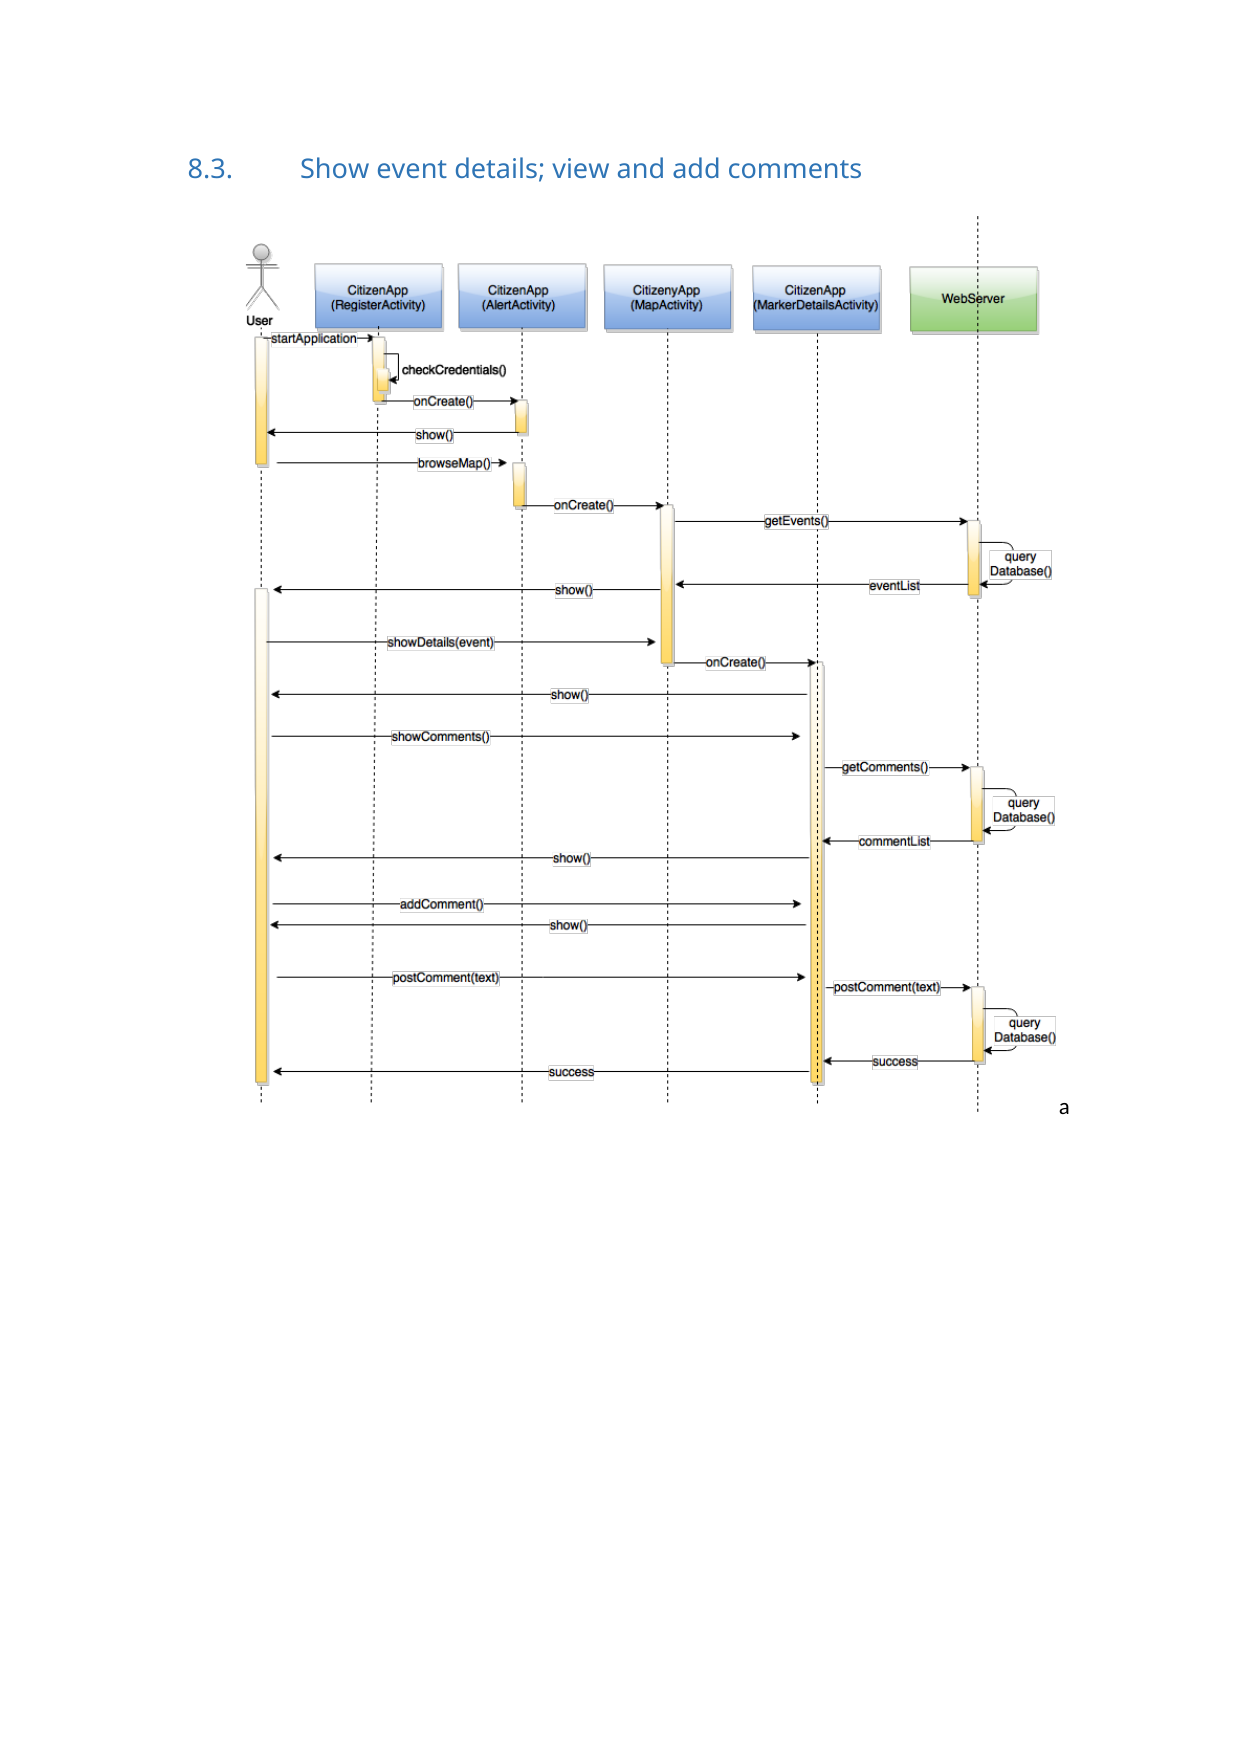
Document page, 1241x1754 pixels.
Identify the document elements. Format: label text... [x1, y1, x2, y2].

subtitle Show event details; view and add comments [187, 150, 1090, 187]
picture [245, 214, 1059, 1115]
